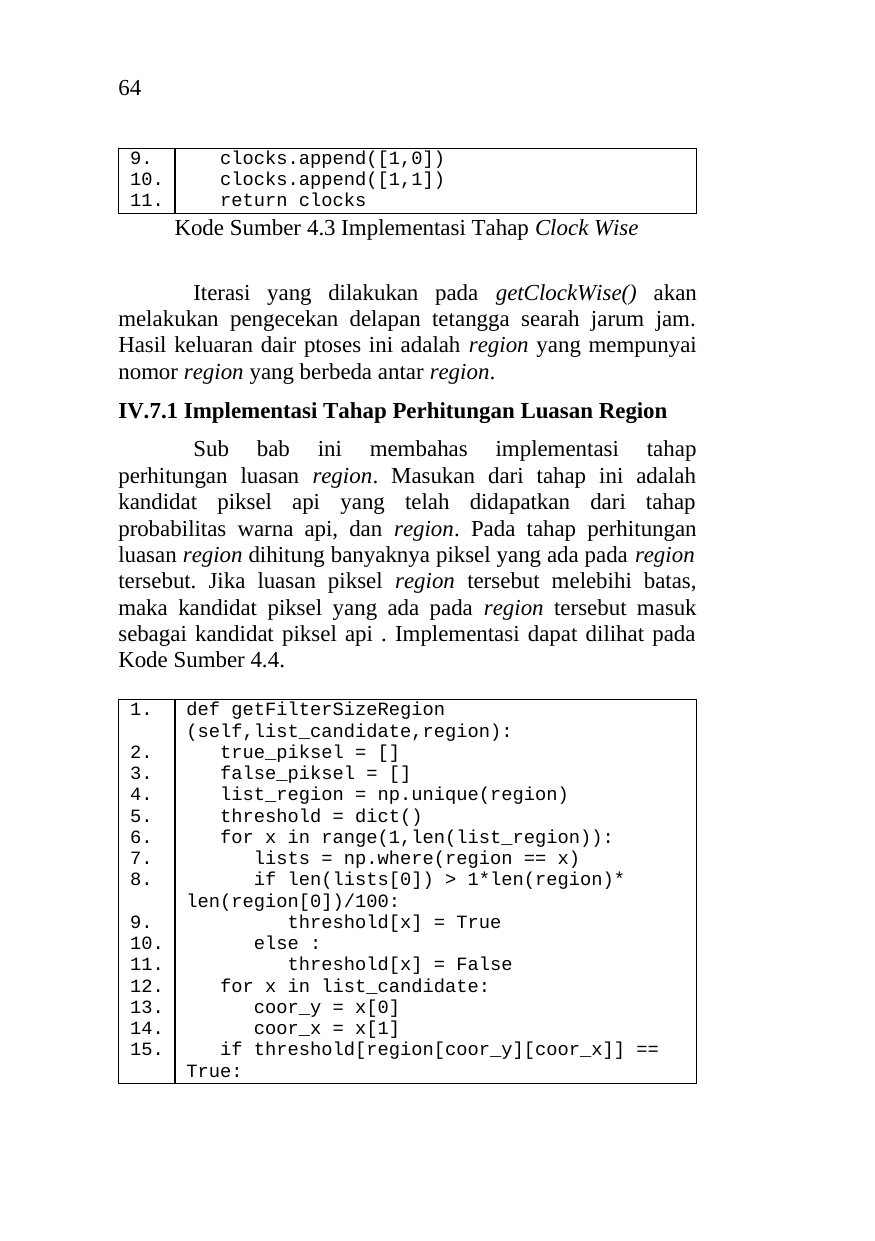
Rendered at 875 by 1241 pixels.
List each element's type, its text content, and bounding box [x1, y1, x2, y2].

text Iterasi yang dilakukan pada getClockWise() akan melakukan pengecekan delapan tetangga searah jarum jam. Hasil keluaran dair ptoses ini adalah region yang mempunyai nomor region yang berbeda antar region. [118, 279, 697, 384]
table_header 1. 2. 3. 4. 5. 6. 7. 8. 9. 10. 11. [119, 149, 174, 212]
table_header 1. 2. 3. 4. 5. 6. 7. 8. 9. 10. 11. 12. 13. 14. 15. 16. 17. 18. 19. [119, 700, 174, 1083]
subtitle Implementasi Tahap Perhitungan Luasan Region [118, 397, 697, 423]
